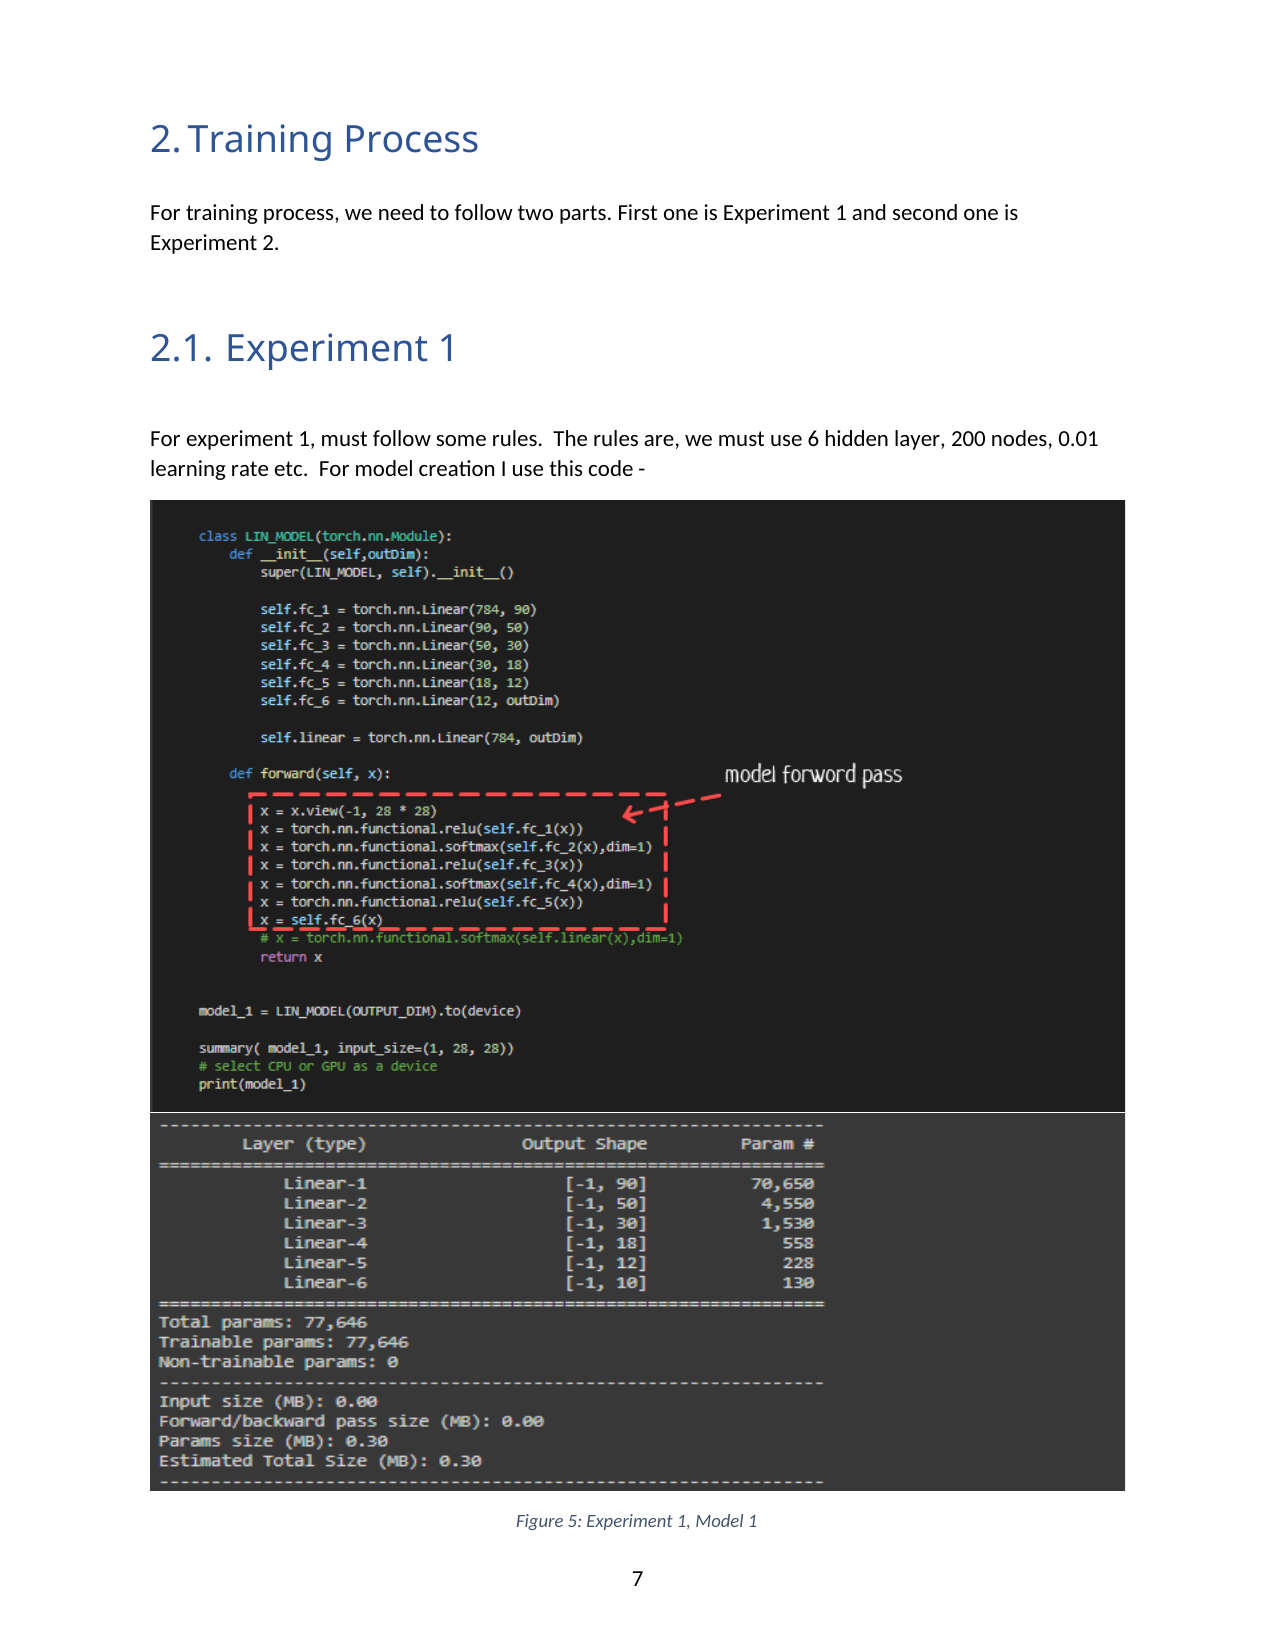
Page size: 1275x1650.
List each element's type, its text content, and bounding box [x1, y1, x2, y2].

subtitle Experiment 1 [150, 322, 1125, 373]
picture [150, 500, 1125, 1112]
text Figure 5: Experiment 1, Model 1 [150, 1509, 1125, 1532]
text For training process, we need to follow two parts. First one is Experiment 1 and second one is Experiment 2. [150, 168, 1125, 256]
subtitle Training Process [150, 112, 1125, 163]
picture [150, 1113, 1125, 1491]
text For experiment 1, must follow some rules. The rules are, we must use 6 hidden layer, 200 nodes, 0.01 learning rate etc. For model creation I use this code - [150, 424, 1125, 482]
